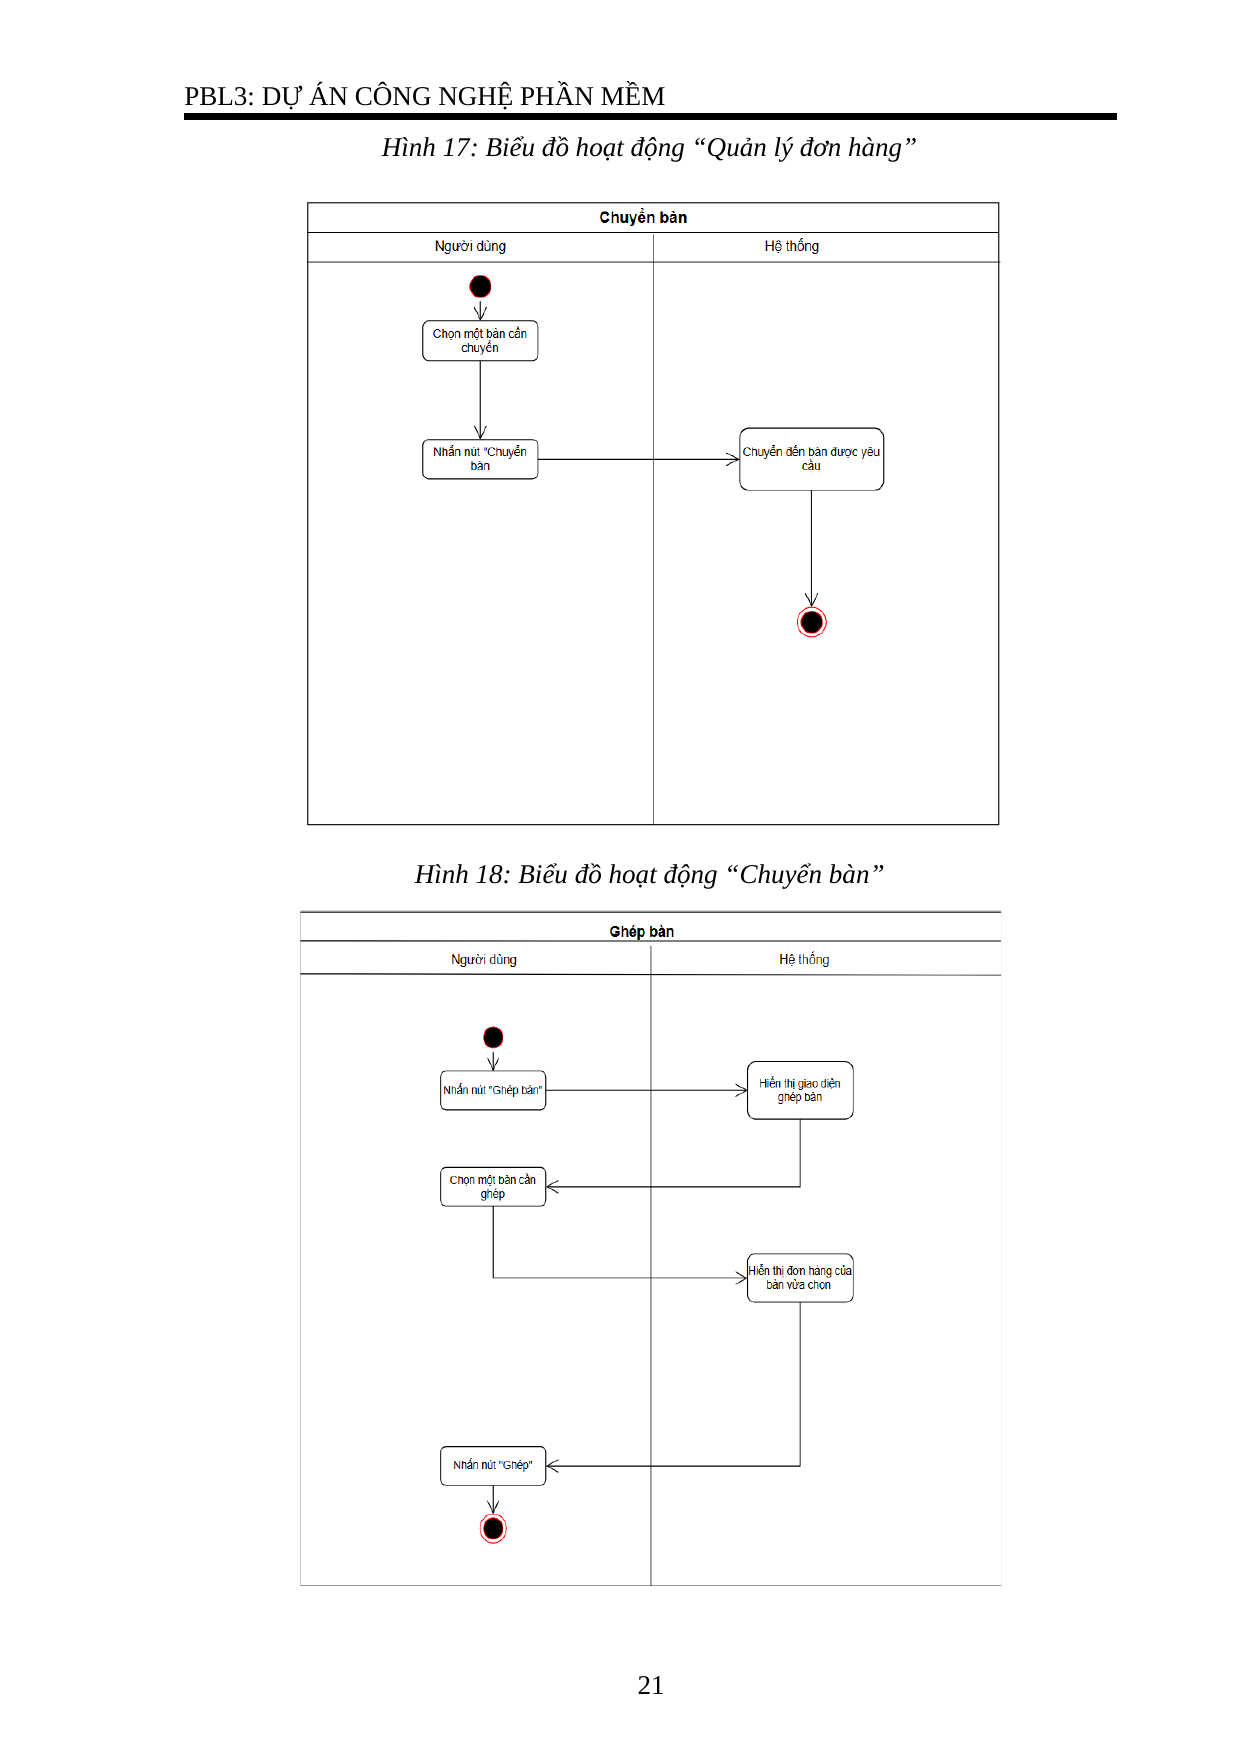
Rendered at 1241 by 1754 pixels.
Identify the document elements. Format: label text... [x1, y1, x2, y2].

text Hình 18: Biểu đồ hoạt động “Chuyển bàn” [184, 858, 1117, 889]
text Hình 17: Biểu đồ hoạt động “Quản lý đơn hàng” [184, 131, 1117, 162]
picture [300, 910, 1002, 1586]
picture [287, 183, 1014, 834]
